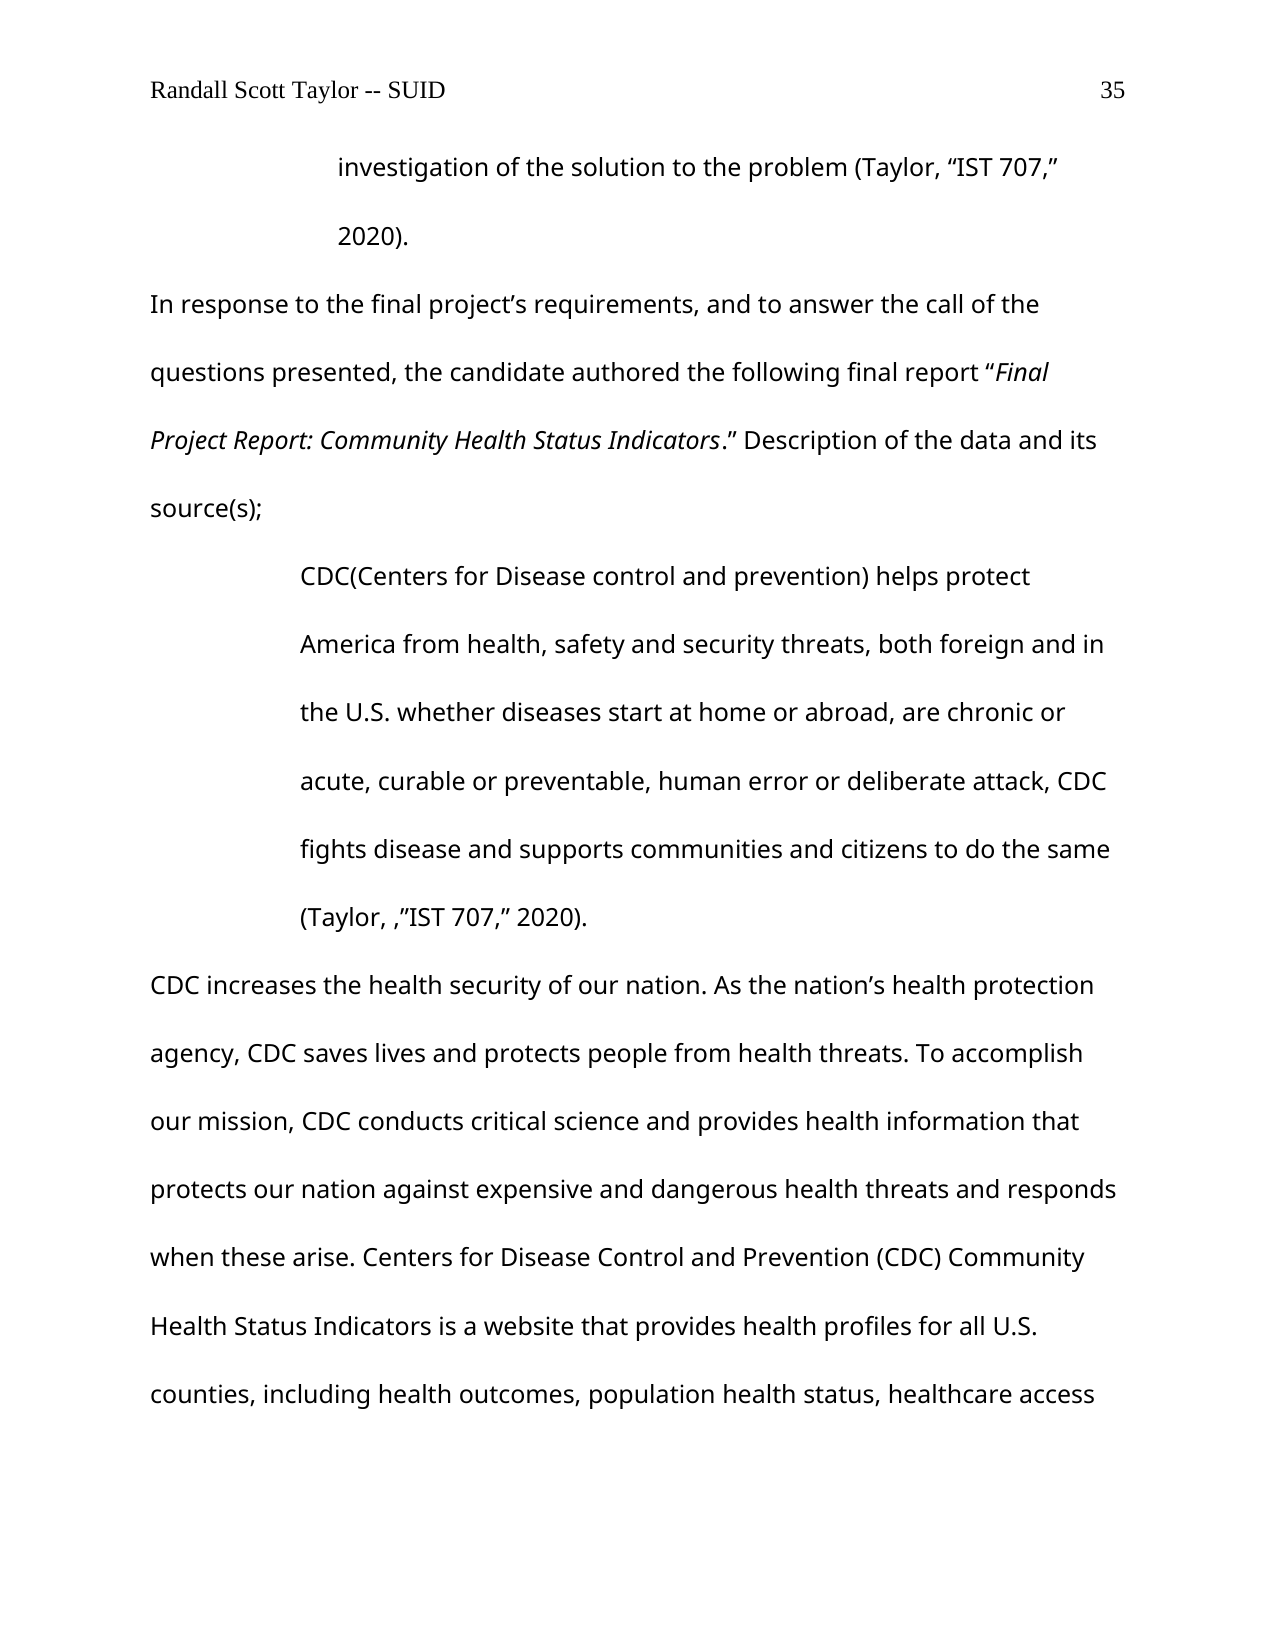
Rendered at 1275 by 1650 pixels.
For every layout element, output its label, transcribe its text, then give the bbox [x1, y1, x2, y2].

text In response to the final project’s requirements, and to answer the call of the questions presented, the candidate authored the following final report “Final Project Report: Community Health Status Indicators.” Description of the data and its source(s); [150, 286, 1125, 525]
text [150, 967, 1125, 1410]
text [337, 150, 1125, 252]
text CDC(Centers for Disease control and prevention) helps protect America from health, safety and security threats, both foreign and in the U.S. whether diseases start at home or abroad, are chronic or acute, curable or preventable, human error or deliberate attack, CDC fights disease and supports communities and citizens to do the same (Taylor, ,”IST 707,” 2020). [300, 559, 1125, 933]
